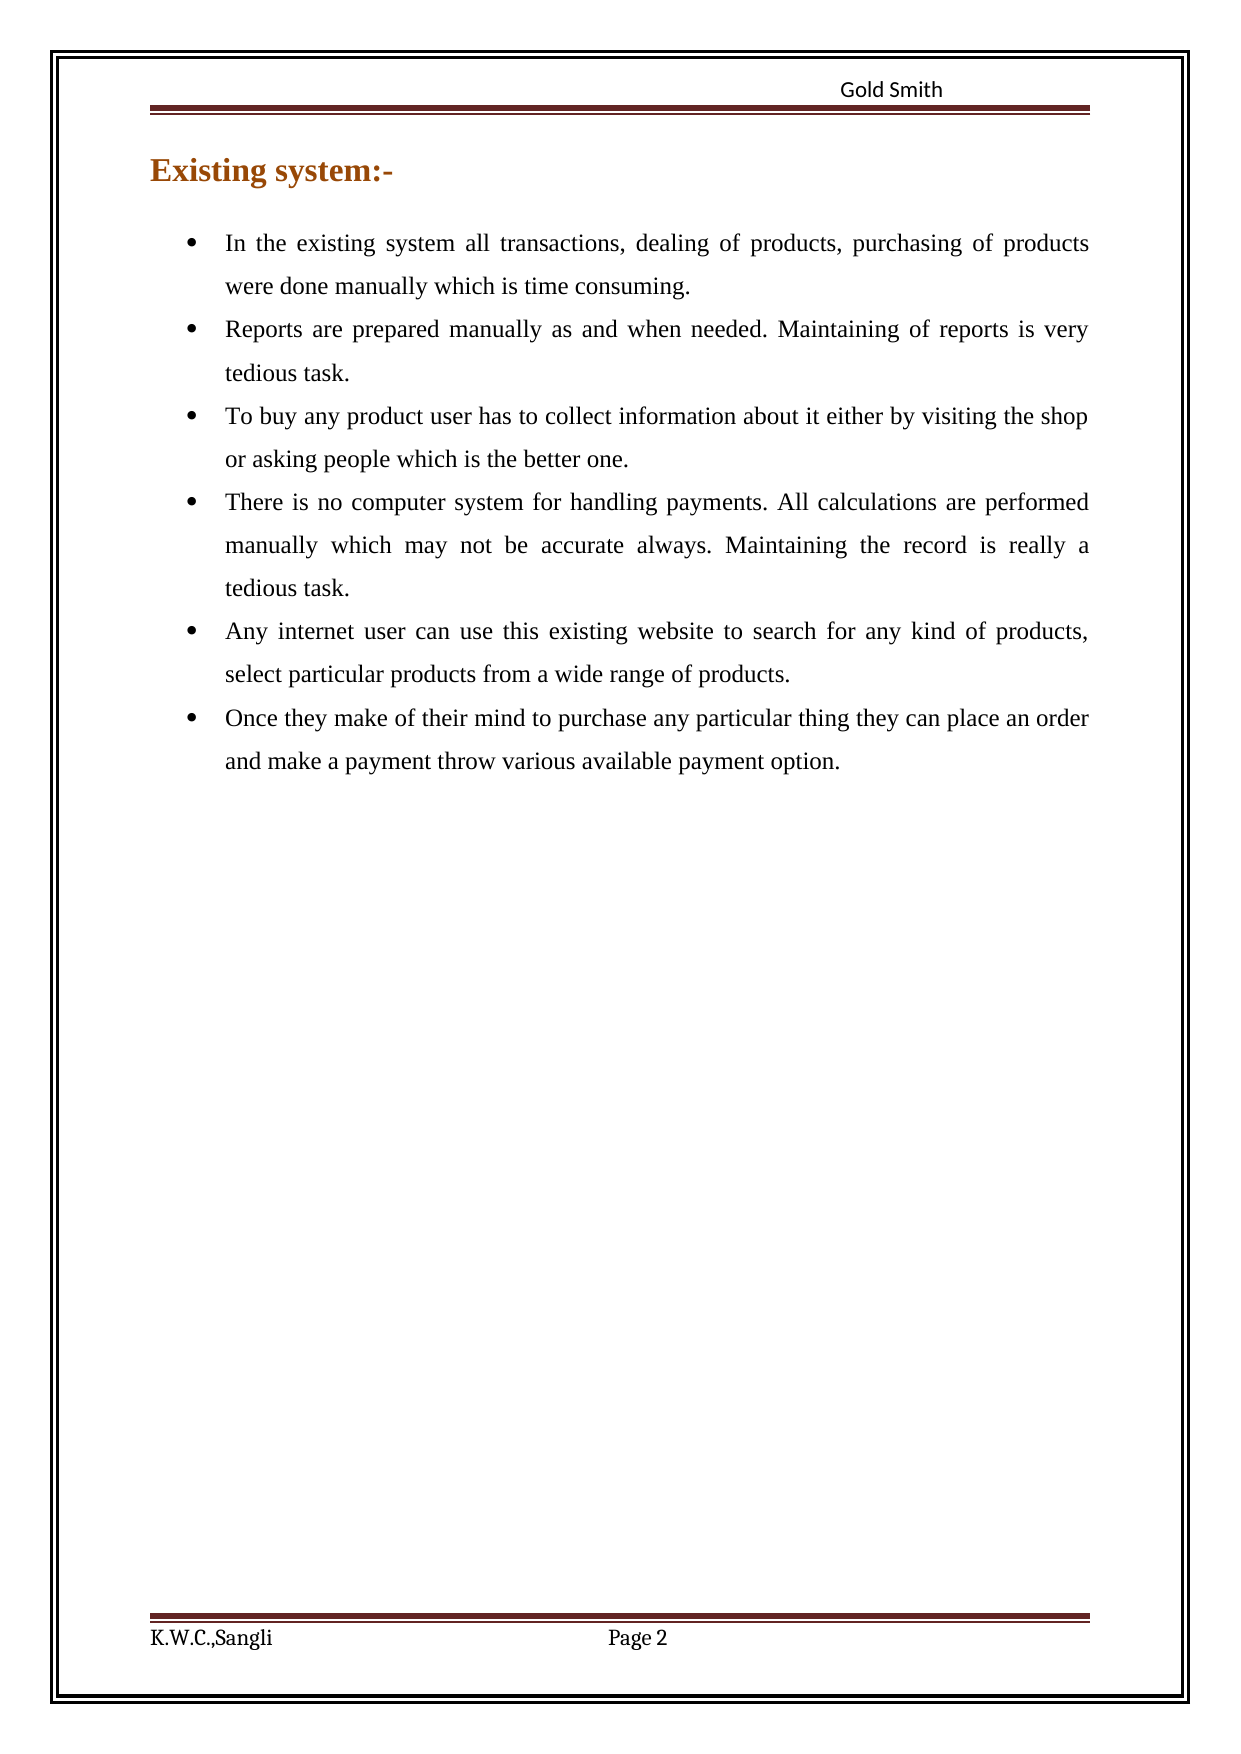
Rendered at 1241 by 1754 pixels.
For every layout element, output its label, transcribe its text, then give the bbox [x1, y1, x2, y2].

list Once they make of their mind to purchase any particular thing they can place an order and make a payment throw various available payment option. [187, 703, 1090, 774]
list To buy any product user has to collect information about it either by visiting the shop or asking people which is the better one. [187, 401, 1090, 473]
list Any internet user can use this existing website to search for any kind of products, select particular products from a wide range of products. [187, 616, 1090, 688]
text Existing system:- [150, 150, 1090, 188]
list In the existing system all transactions, dealing of products, purchasing of products were done manually which is time consuming. [187, 228, 1090, 300]
list Reports are prepared manually as and when needed. Maintaining of reports is very tedious task. [187, 314, 1090, 386]
list There is no computer system for handling payments. All calculations are performed manually which may not be accurate always. Maintaining the record is really a tedious task. [187, 487, 1090, 602]
